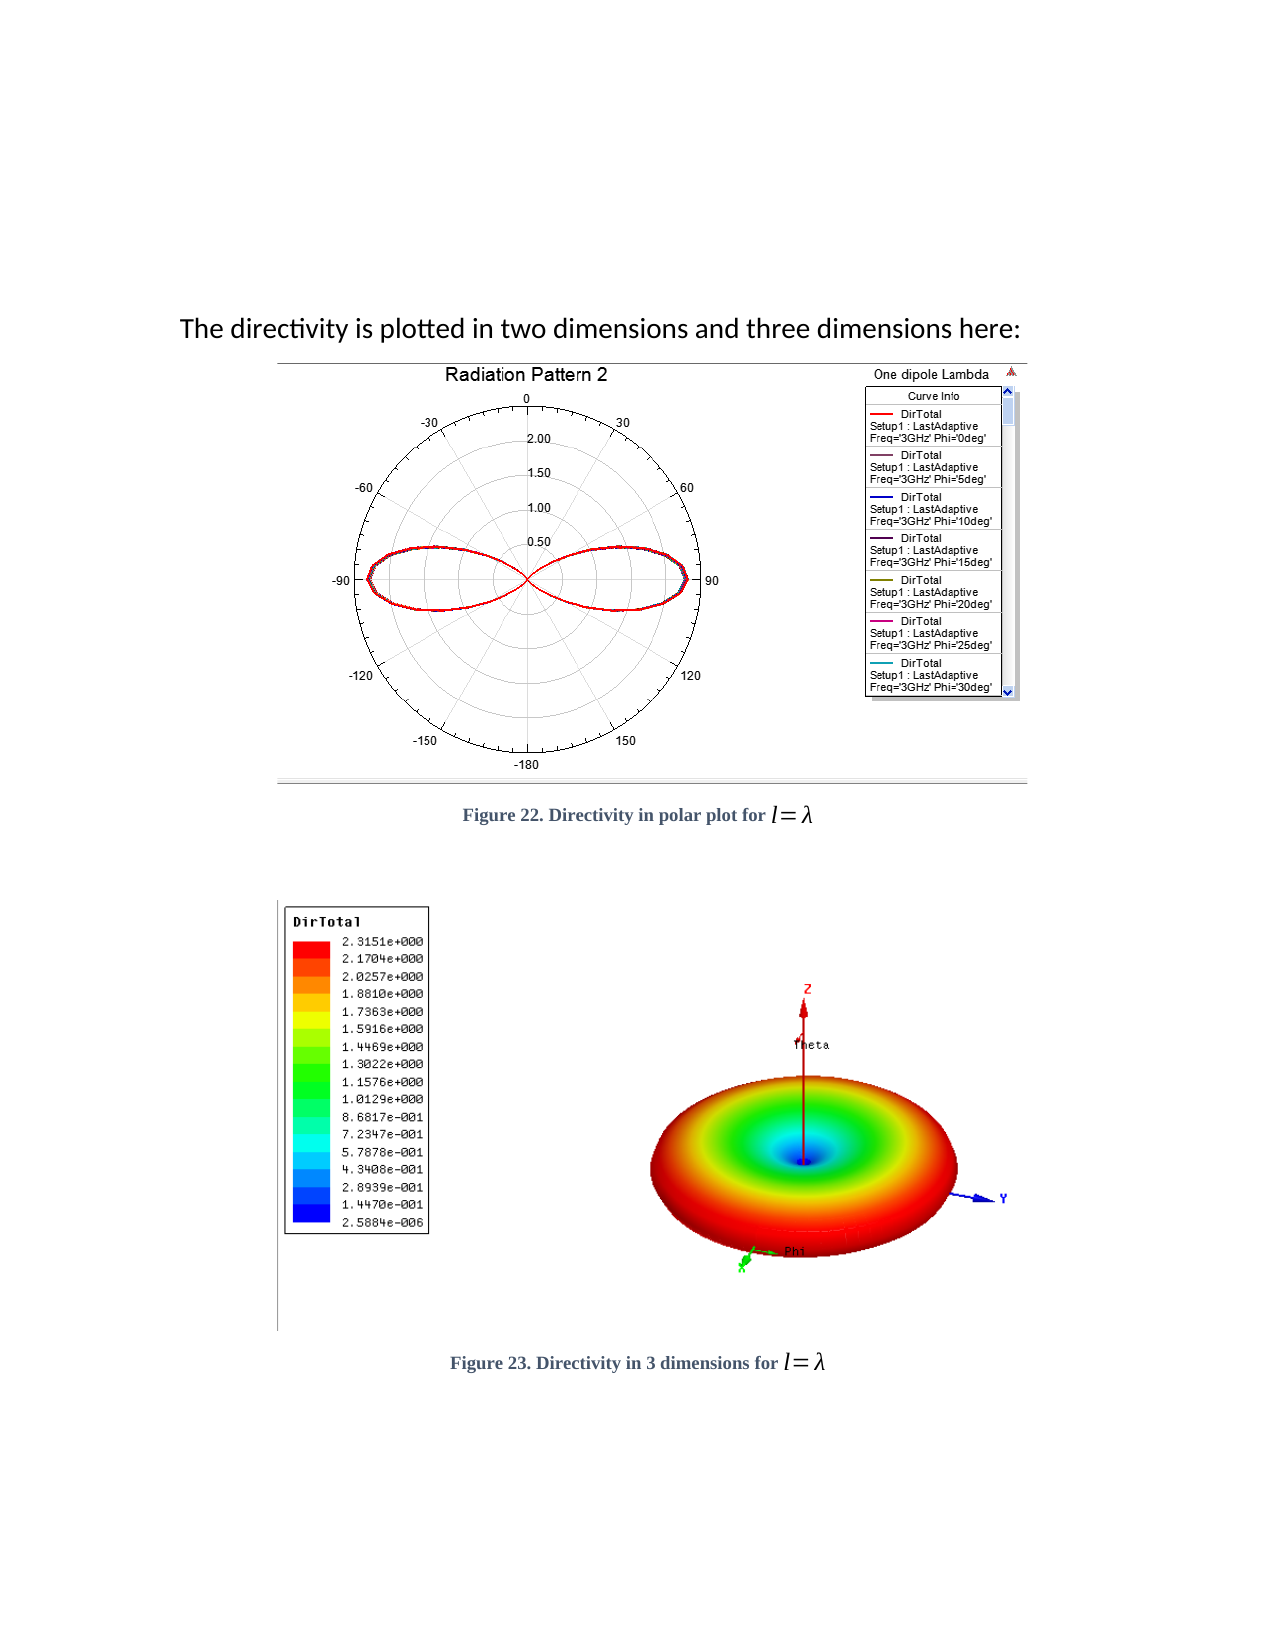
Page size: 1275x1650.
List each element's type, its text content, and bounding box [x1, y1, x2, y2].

picture [277, 900, 1028, 1331]
picture [277, 363, 1028, 784]
text The directivity is plotted in two dimensions and three dimensions here: [150, 310, 1125, 346]
